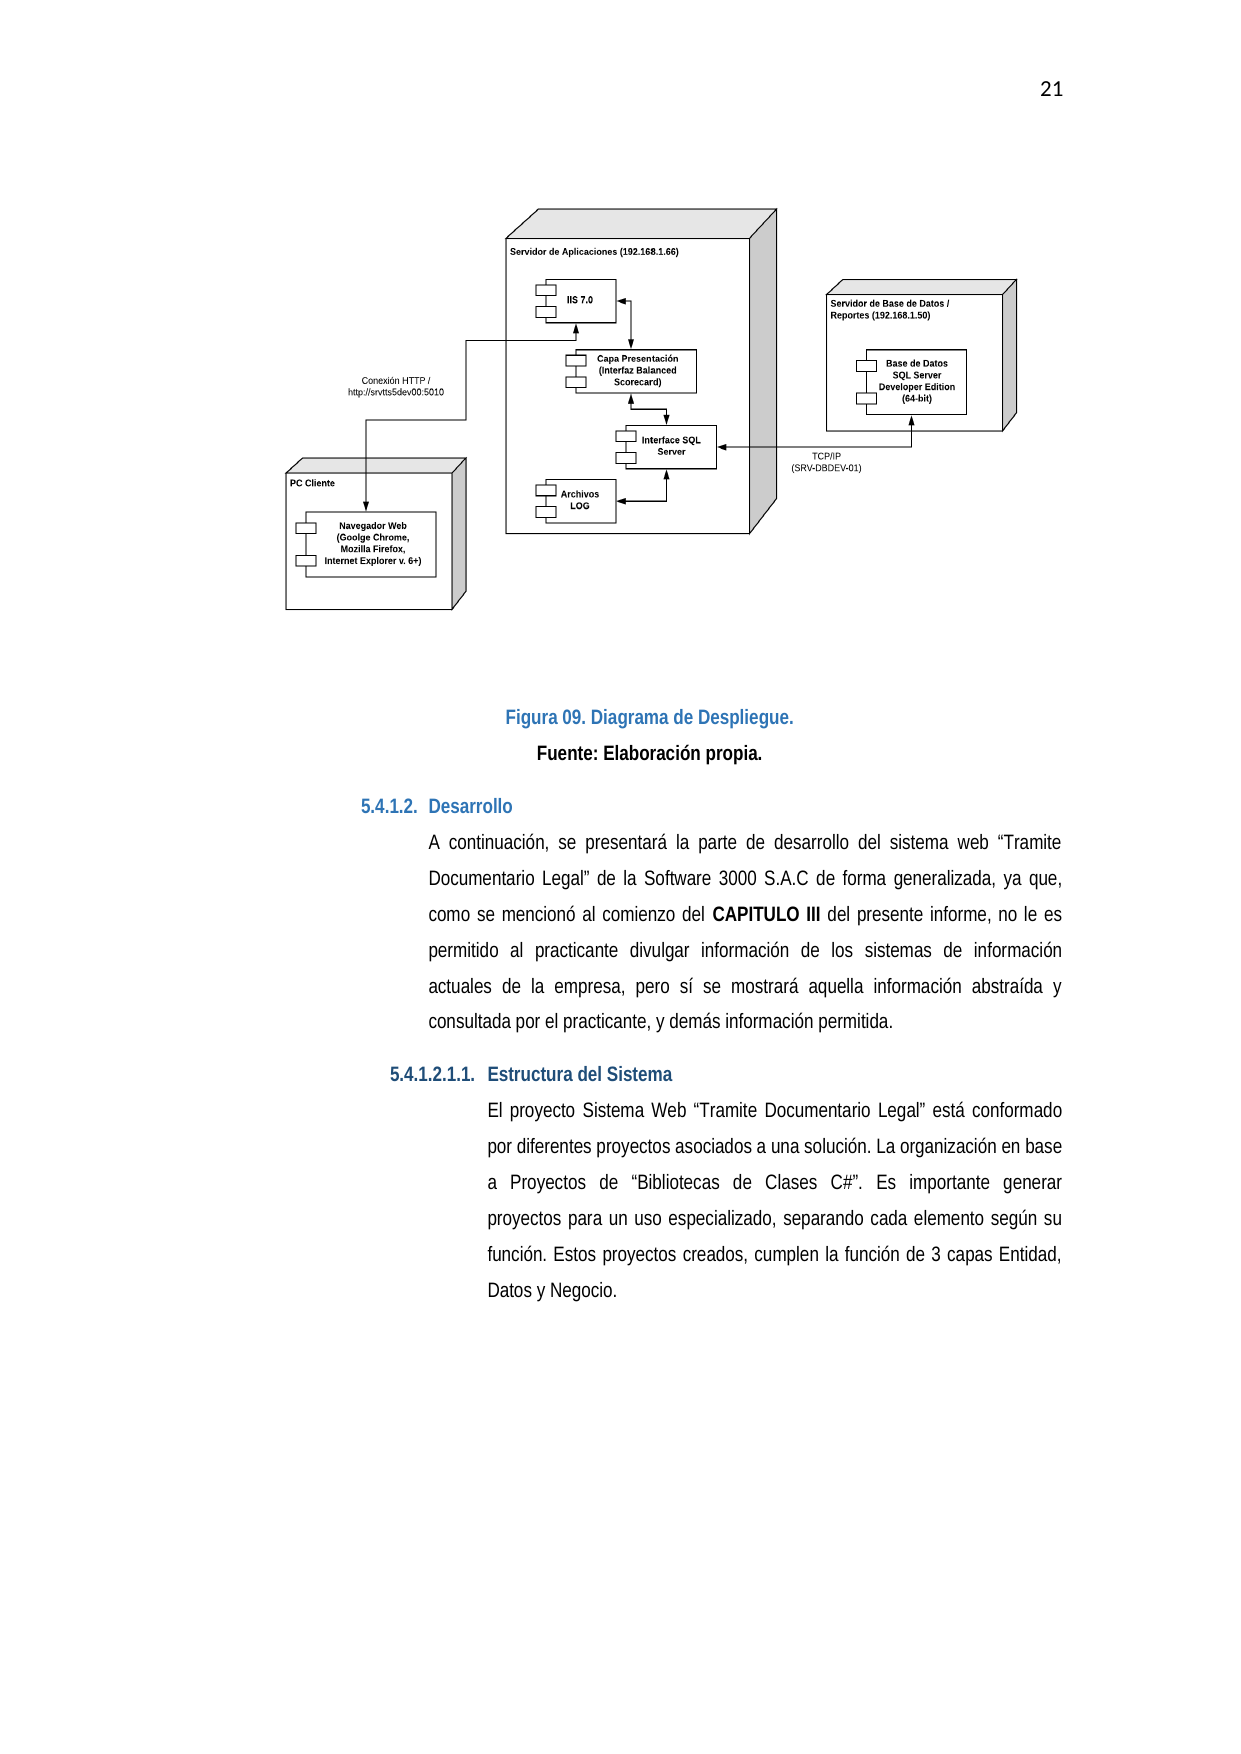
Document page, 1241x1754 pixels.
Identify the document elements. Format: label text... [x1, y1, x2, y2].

picture [238, 177, 1060, 636]
list Estructura del Sistema [390, 1062, 1063, 1086]
text Figura 09. Diagrama de Despliegue. [236, 705, 1063, 729]
list El proyecto Sistema Web “Tramite Documentario Legal” está conformado por diferentes proyectos asociados a una solución. La organización en base a Proyectos de “Bibliotecas de Clases C#”. Es importante generar proyectos para un uso especializado, separando cada elemento según su función. Estos proyectos creados, cumplen la función de 3 capas Entidad, Datos y Negocio. [487, 1098, 1063, 1302]
list Desarrollo [361, 794, 1063, 818]
text Fuente: Elaboración propia. [236, 741, 1063, 765]
list A continuación, se presentará la parte de desarrollo del sistema web “Tramite Documentario Legal” de la Software 3000 S.A.C de forma generalizada, ya que, como se mencionó al comienzo del CAPITULO III del presente informe, no le es permitido al practicante divulgar información de los sistemas de información actuales de la empresa, pero sí se mostrará aquella información abstraída y consultada por el practicante, y demás información permitida. [428, 830, 1063, 1033]
